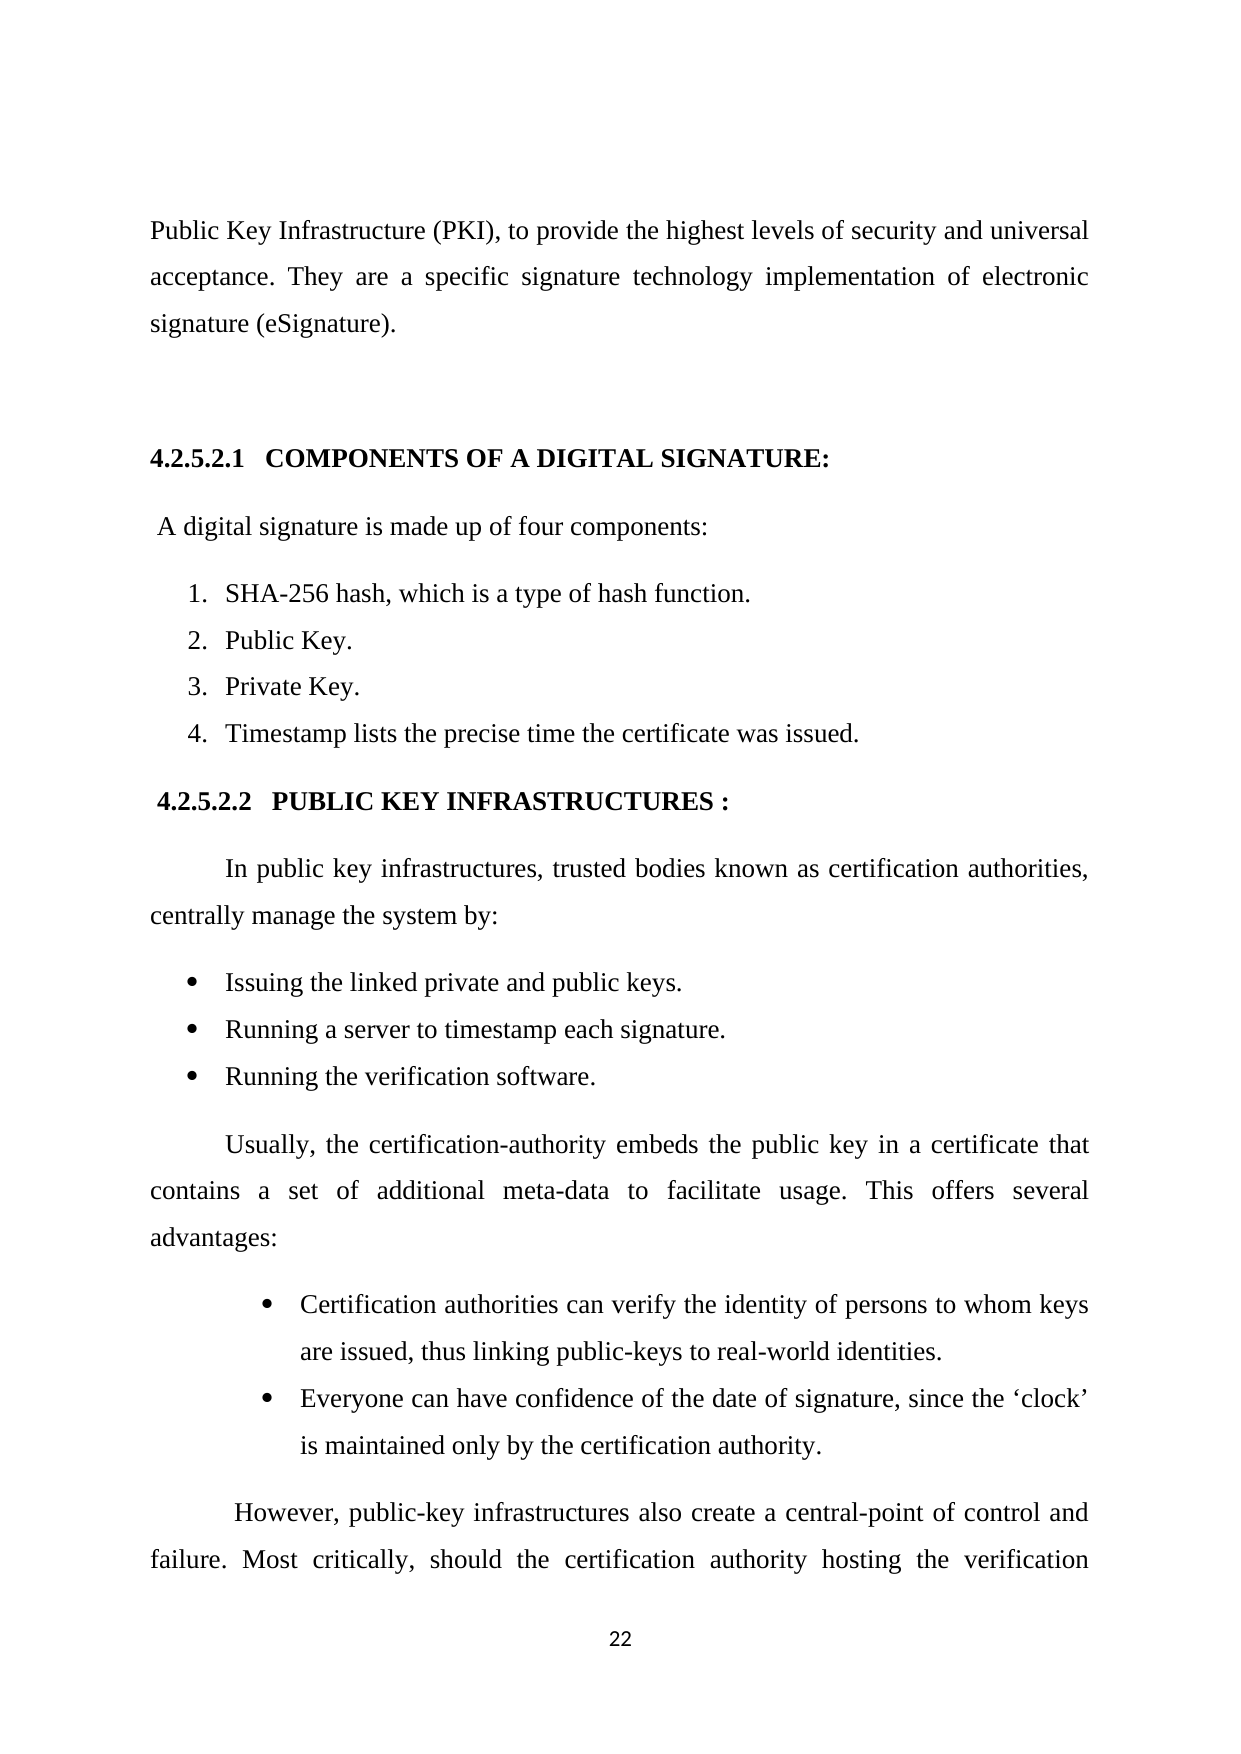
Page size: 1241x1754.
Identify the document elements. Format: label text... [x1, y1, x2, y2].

list Timestamp lists the precise time the certificate was issued. [187, 717, 1090, 748]
text Usually, the certification-authority embeds the public key in a certificate that contains a set of additional meta-data to facilitate usage. This offers several advantages: [150, 1128, 1090, 1252]
list Everyone can have confidence of the date of signature, since the ‘clock’ is maintained only by the certification authority. [262, 1382, 1090, 1460]
list SHA-256 hash, which is a type of hash function. [187, 577, 1090, 608]
list Private Key. [187, 671, 1090, 702]
list Public Key. [187, 624, 1090, 655]
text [150, 214, 1090, 338]
list Running the verification software. [187, 1060, 1090, 1091]
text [150, 1496, 1090, 1574]
text 4.2.5.2.2 PUBLIC KEY INFRASTRUCTURES : [150, 785, 1090, 816]
text In public key infrastructures, trusted bodies known as certification authorities, centrally manage the system by: [150, 852, 1090, 930]
text A digital signature is made up of four components: [150, 510, 1090, 541]
list Issuing the linked private and public keys. [187, 966, 1090, 998]
list Running a server to timestamp each signature. [187, 1013, 1090, 1044]
list Certification authorities can verify the identity of persons to whom keys are issued, thus linking public-keys to real-world identities. [262, 1289, 1090, 1367]
text 4.2.5.2.1 COMPONENTS OF A DIGITAL SIGNATURE: [150, 442, 1090, 473]
